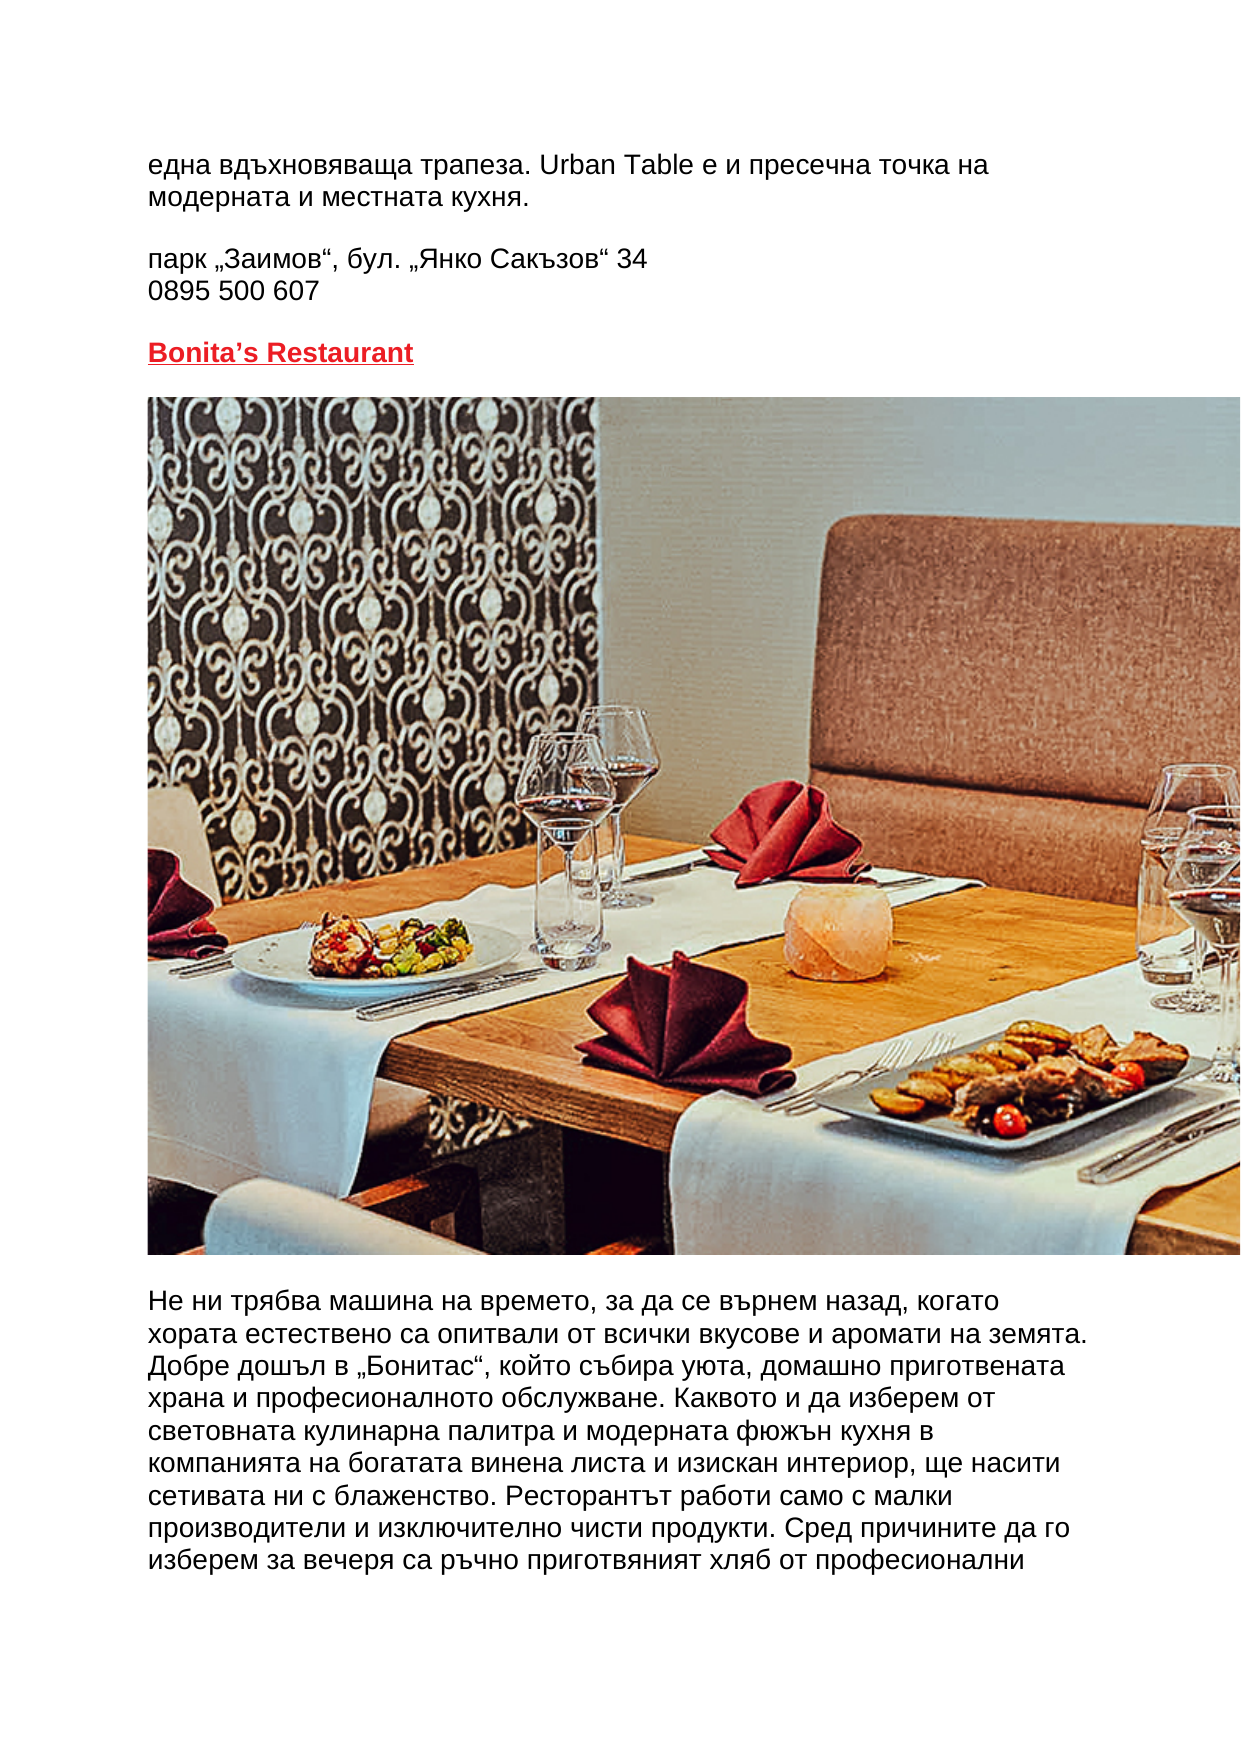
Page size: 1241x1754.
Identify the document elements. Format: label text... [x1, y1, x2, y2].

text парк „Заимов“, бул. „Янко Сакъзов“ 34 0895 500 607 [148, 242, 1093, 306]
text Bonita’s Restaurant [148, 336, 1093, 368]
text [148, 148, 1093, 212]
picture [147, 397, 1241, 1255]
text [148, 1284, 1093, 1576]
